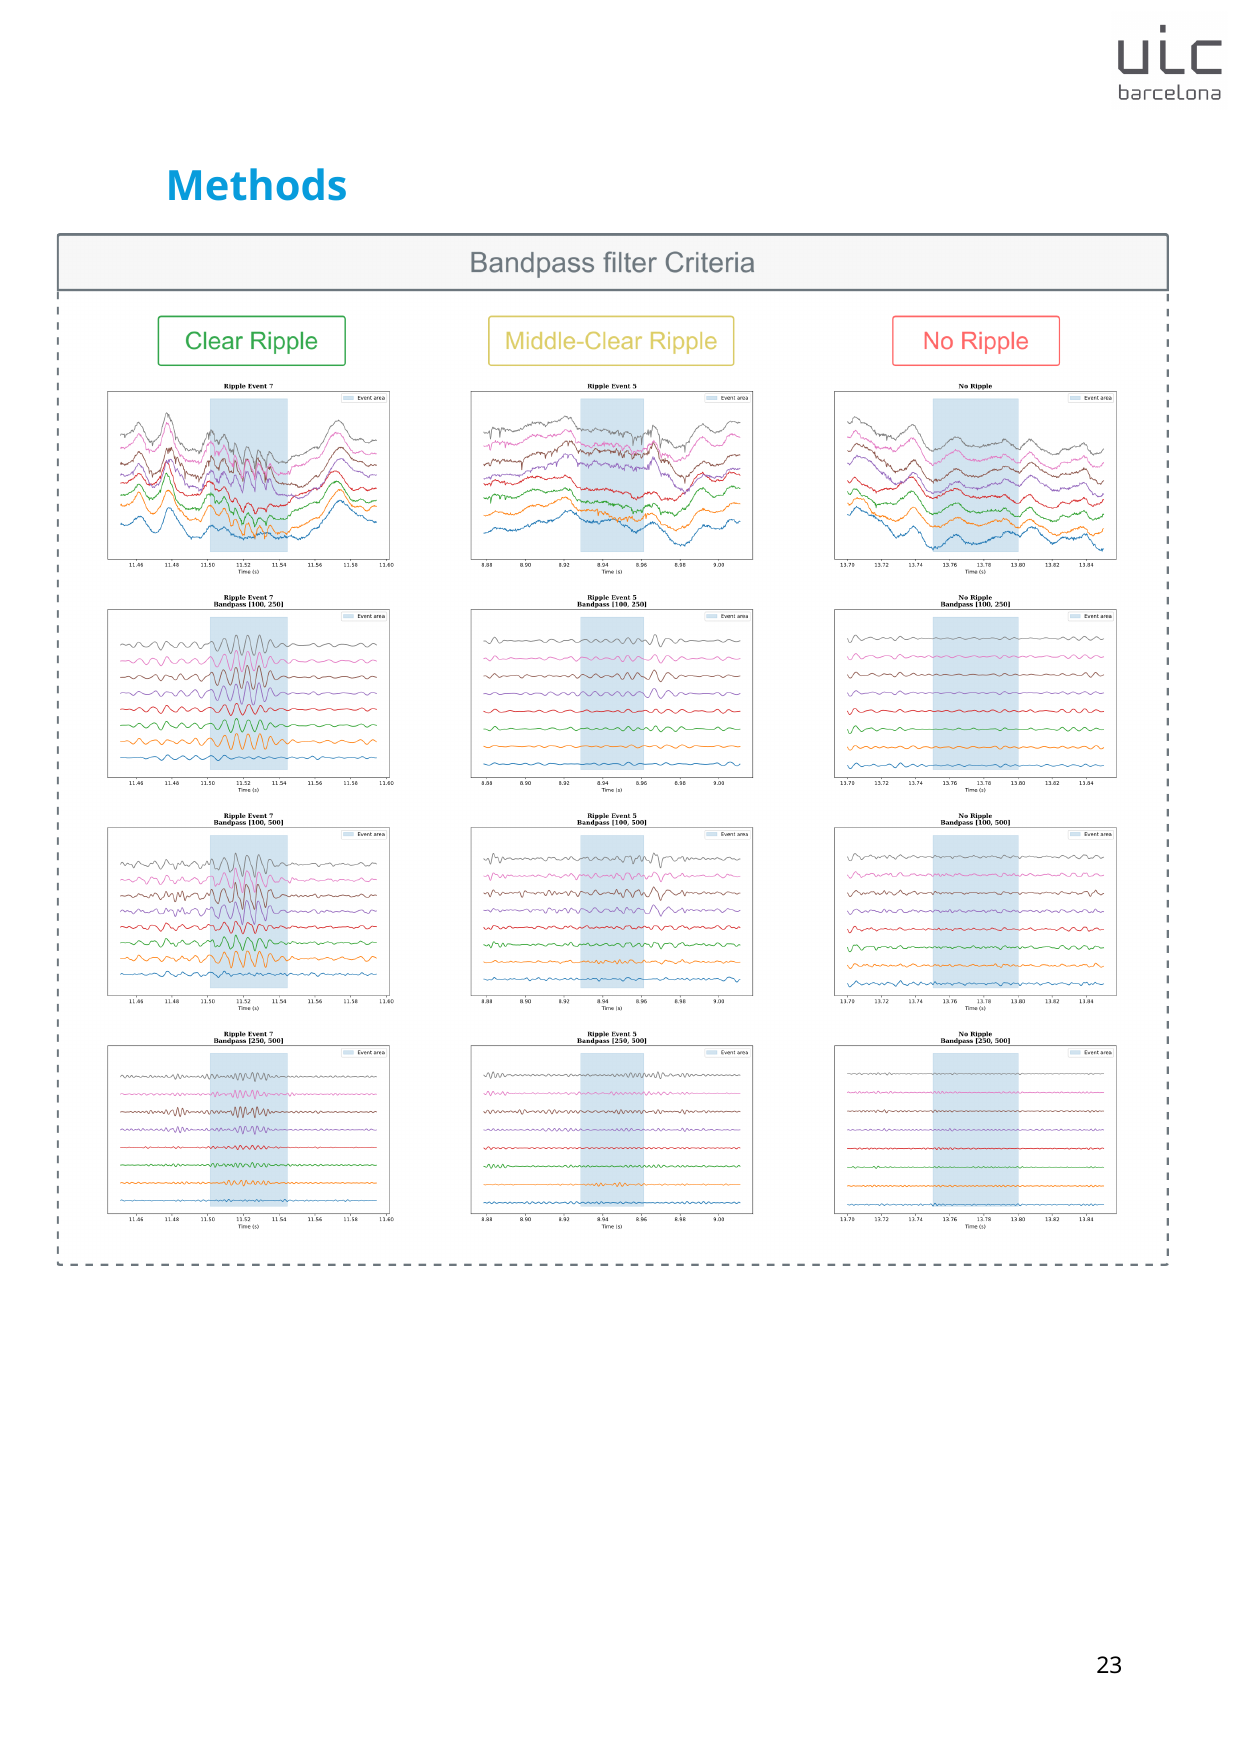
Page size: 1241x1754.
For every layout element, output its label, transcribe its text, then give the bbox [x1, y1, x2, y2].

subtitle Methods [118, 156, 596, 212]
picture [1110, 11, 1229, 110]
picture [56, 233, 1169, 1266]
